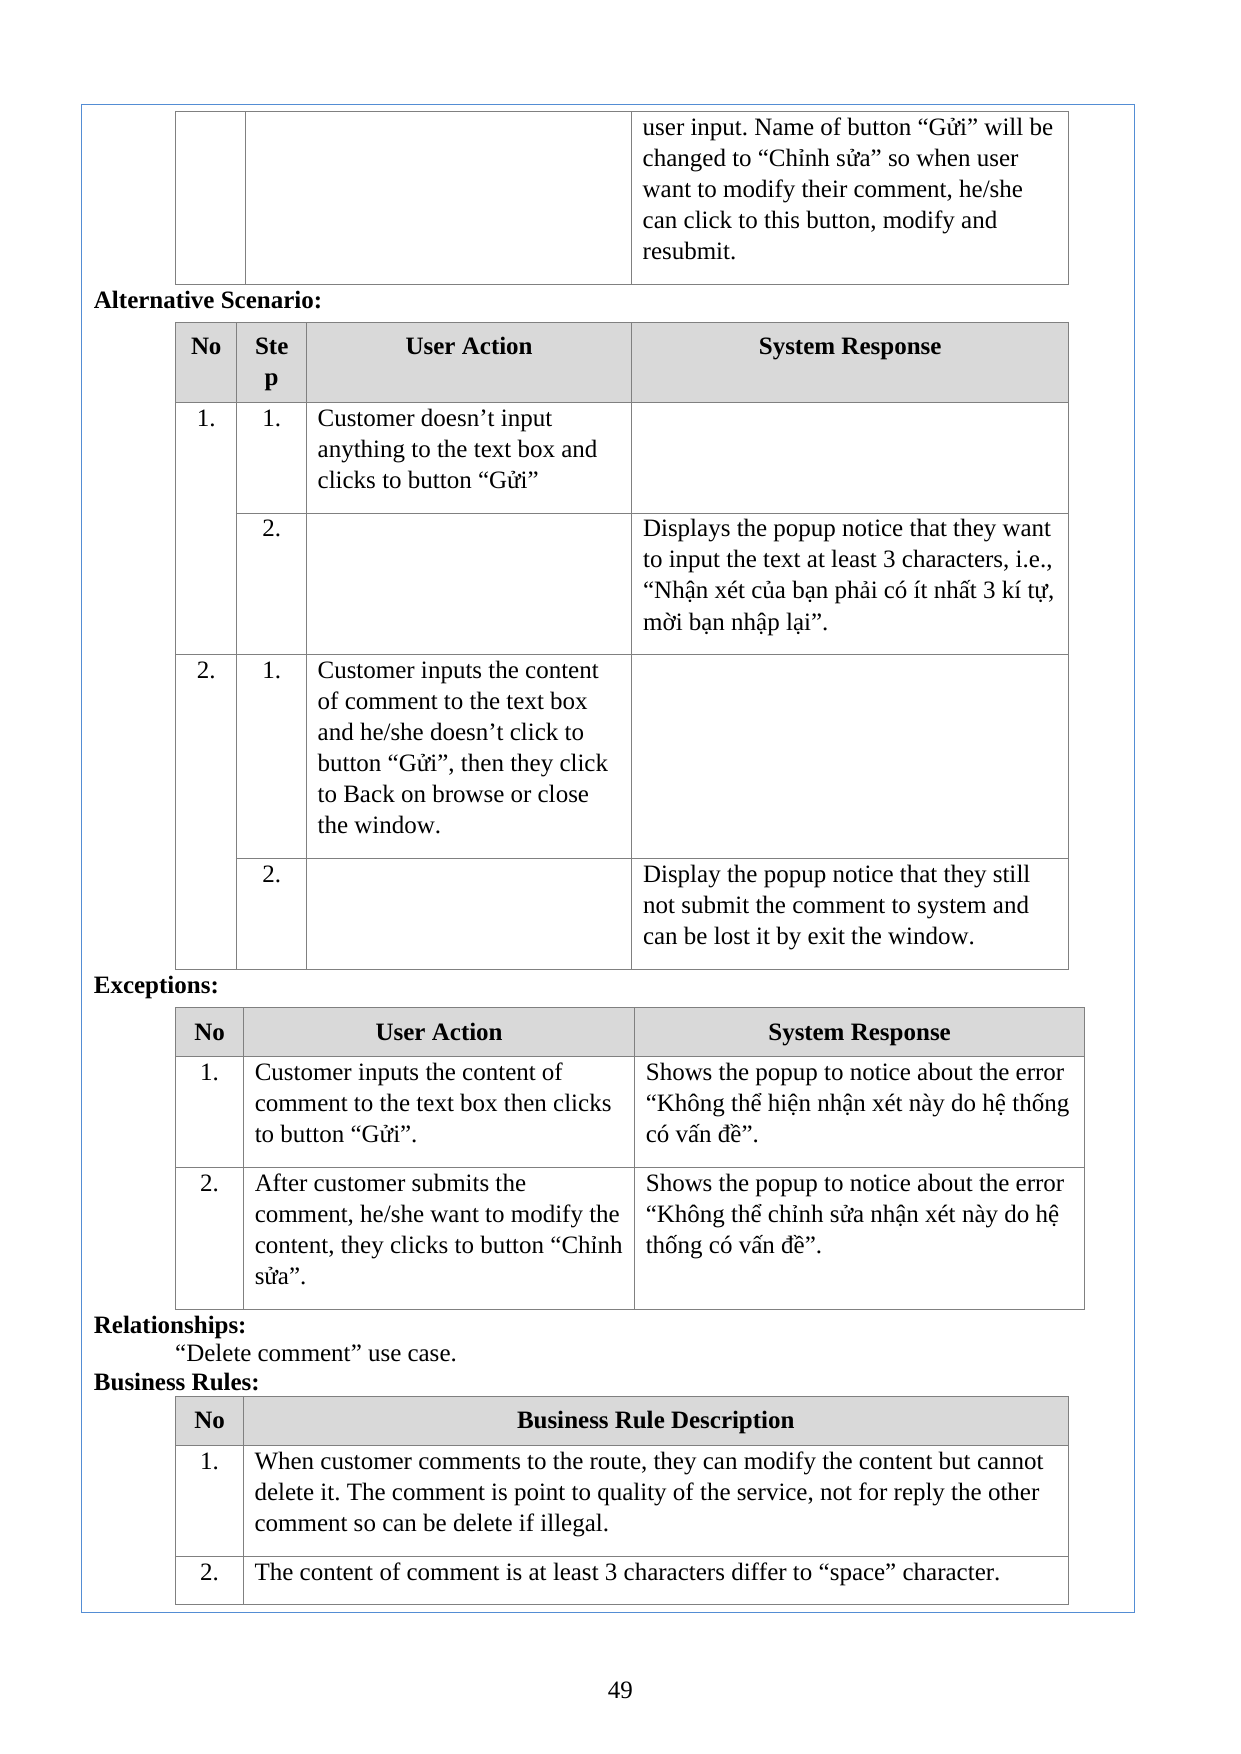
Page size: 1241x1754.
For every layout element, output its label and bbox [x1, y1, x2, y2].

table_cell [82, 105, 1134, 1612]
